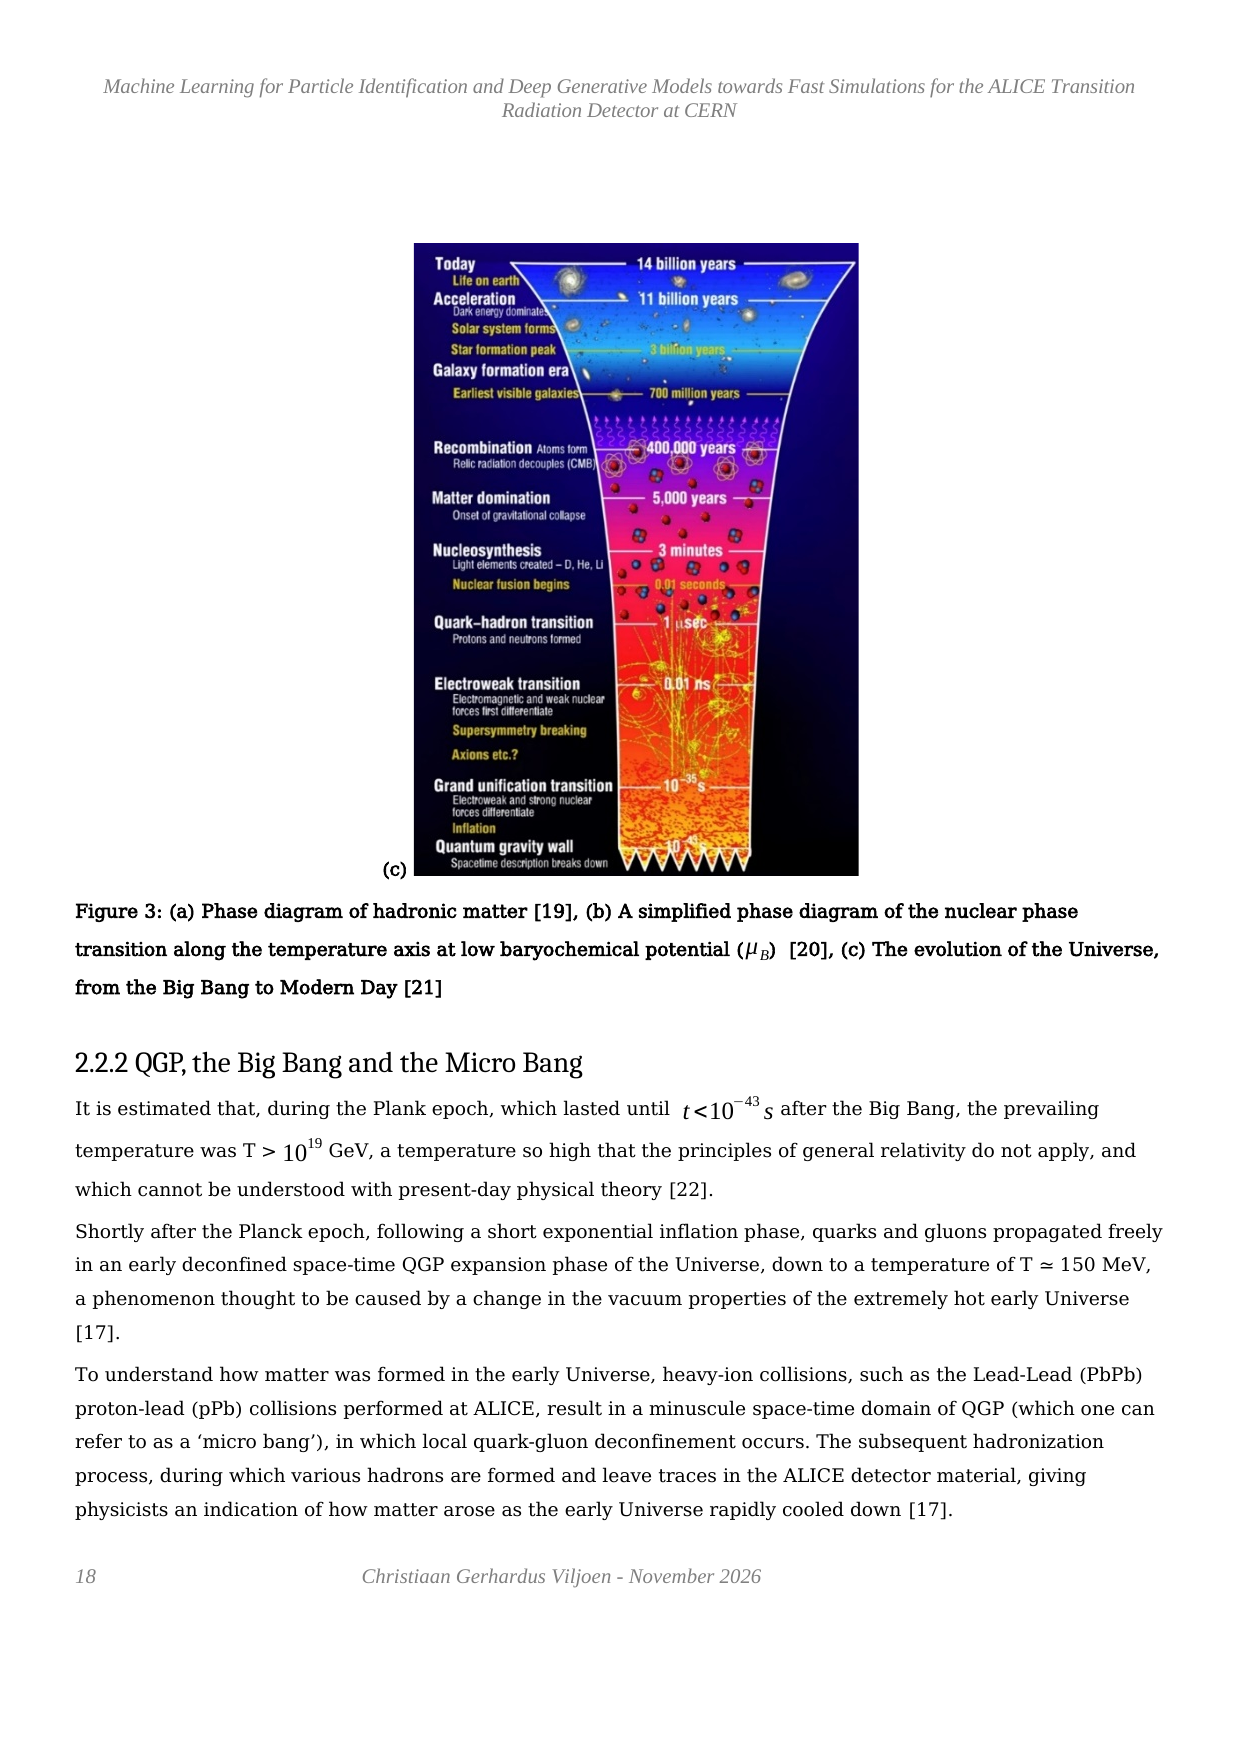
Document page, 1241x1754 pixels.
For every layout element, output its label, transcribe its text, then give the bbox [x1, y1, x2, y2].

picture [413, 243, 859, 876]
text Figure 3: (a) Phase diagram of hadronic matter , (b) A simplified phase diagram of the nuclear phase transition along the temperature axis at low baryochemical potential () , (c) The evolution of the Universe, from the Big Bang to Modern Day [75, 899, 1165, 998]
text To understand how matter was formed in the early Universe, heavy-ion collisions, such as the Lead-Lead (PbPb) proton-lead (pPb) collisions performed at ALICE, result in a minuscule space-time domain of QGP (which one can refer to as a ‘micro bang’), in which local quark-gluon deconfinement occurs. The subsequent hadronization process, during which various hadrons are formed and leave traces in the ALICE detector material, giving physicists an indication of how matter arose as the early Universe rapidly cooled down . [75, 1363, 1165, 1520]
text It is estimated that, during the Plank epoch, which lasted until after the Big Bang, the prevailing temperature was T > GeV, a temperature so high that the principles of general relativity do not apply, and which cannot be understood with present-day physical theory . [75, 1093, 1165, 1200]
subtitle QGP, the Big Bang and the Micro Bang [75, 1047, 1165, 1080]
text Shortly after the Planck epoch, following a short exponential inflation phase, quarks and gluons propagated freely in an early deconfined space-time QGP expansion phase of the Universe, down to a temperature of T ≃ 150 MeV, a phenomenon thought to be caused by a change in the vacuum properties of the extremely hot early Universe . [75, 1219, 1165, 1343]
